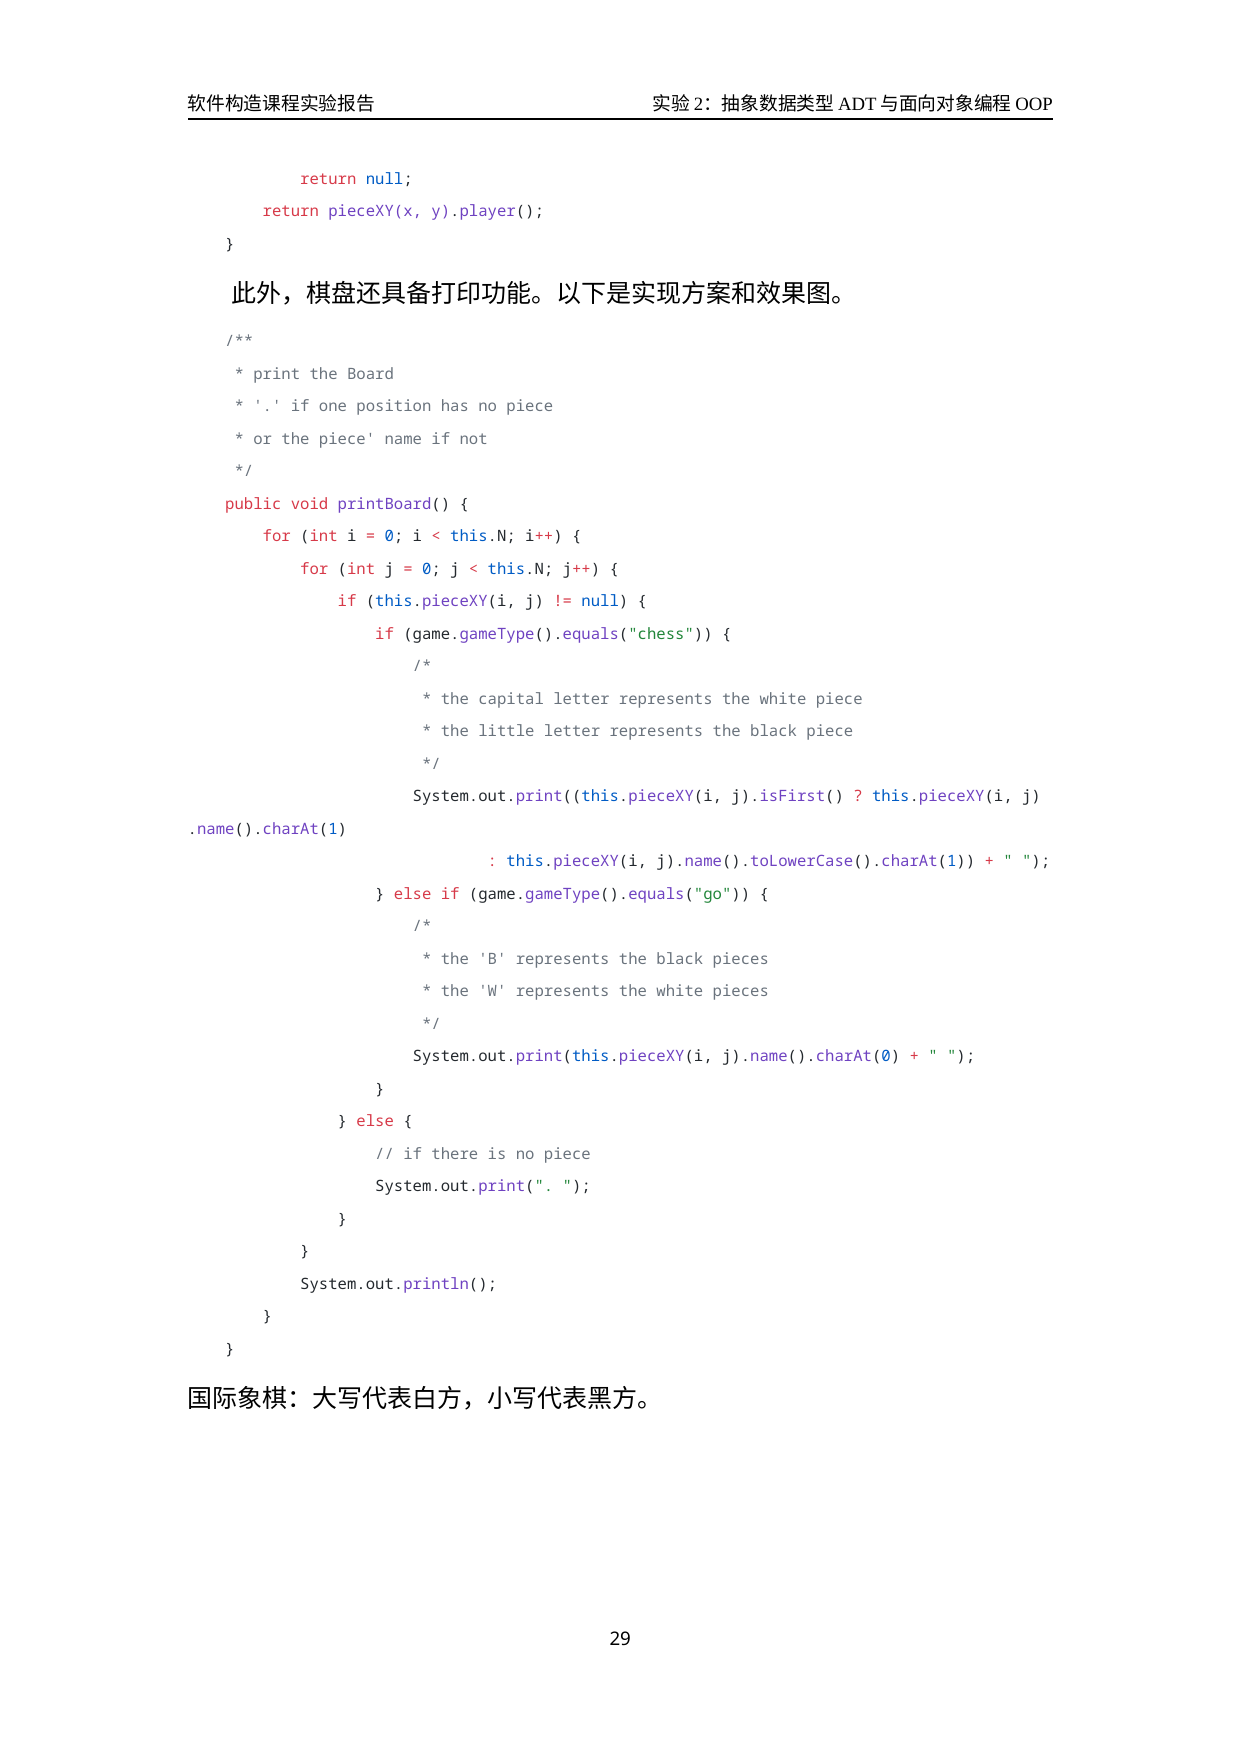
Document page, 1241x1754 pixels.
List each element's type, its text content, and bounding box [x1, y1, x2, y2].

text } else { [187, 1104, 1053, 1137]
text : this.pieceXY(i, j).name().toLowerCase().charAt(1)) + " "); [187, 844, 1053, 877]
text * the 'W' represents the white pieces [187, 974, 1053, 1007]
text * the 'B' represents the black pieces [187, 942, 1053, 974]
text * '.' if one position has no piece [187, 389, 1053, 422]
text // if there is no piece [187, 1137, 1053, 1169]
text System.out.print(this.pieceXY(i, j).name().charAt(0) + " "); [187, 1039, 1053, 1072]
text return pieceXY(x, y).player(); [187, 194, 1053, 227]
text } [187, 1072, 1053, 1104]
text return null; [187, 162, 1053, 194]
text } [187, 1234, 1053, 1267]
text * the capital letter represents the white piece [187, 682, 1053, 714]
text * the little letter represents the black piece [187, 714, 1053, 747]
text */ [187, 747, 1053, 779]
text /* [187, 909, 1053, 942]
text 此外，棋盘还具备打印功能。以下是实现方案和效果图。 [187, 259, 1053, 324]
text */ [187, 454, 1053, 487]
text System.out.println(); [187, 1267, 1053, 1299]
text System.out.print((this.pieceXY(i, j).isFirst() ? this.pieceXY(i, j).name().charAt(1) [187, 779, 1053, 844]
text } [187, 1332, 1053, 1364]
text } [187, 1299, 1053, 1332]
text /** [187, 324, 1053, 357]
text */ [187, 1007, 1053, 1039]
text } [187, 227, 1053, 259]
text if (game.gameType().equals("chess")) { [187, 617, 1053, 649]
text } else if (game.gameType().equals("go")) { [187, 877, 1053, 909]
text for (int j = 0; j < this.N; j++) { [187, 552, 1053, 584]
text } [187, 1202, 1053, 1234]
text public void printBoard() { [187, 487, 1053, 519]
text * or the piece' name if not [187, 422, 1053, 454]
text if (this.pieceXY(i, j) != null) { [187, 584, 1053, 617]
text * print the Board [187, 357, 1053, 389]
text 国际象棋：大写代表白方，小写代表黑方。 [187, 1364, 1053, 1429]
text for (int i = 0; i < this.N; i++) { [187, 519, 1053, 552]
text /* [187, 649, 1053, 682]
text System.out.print(". "); [187, 1169, 1053, 1202]
